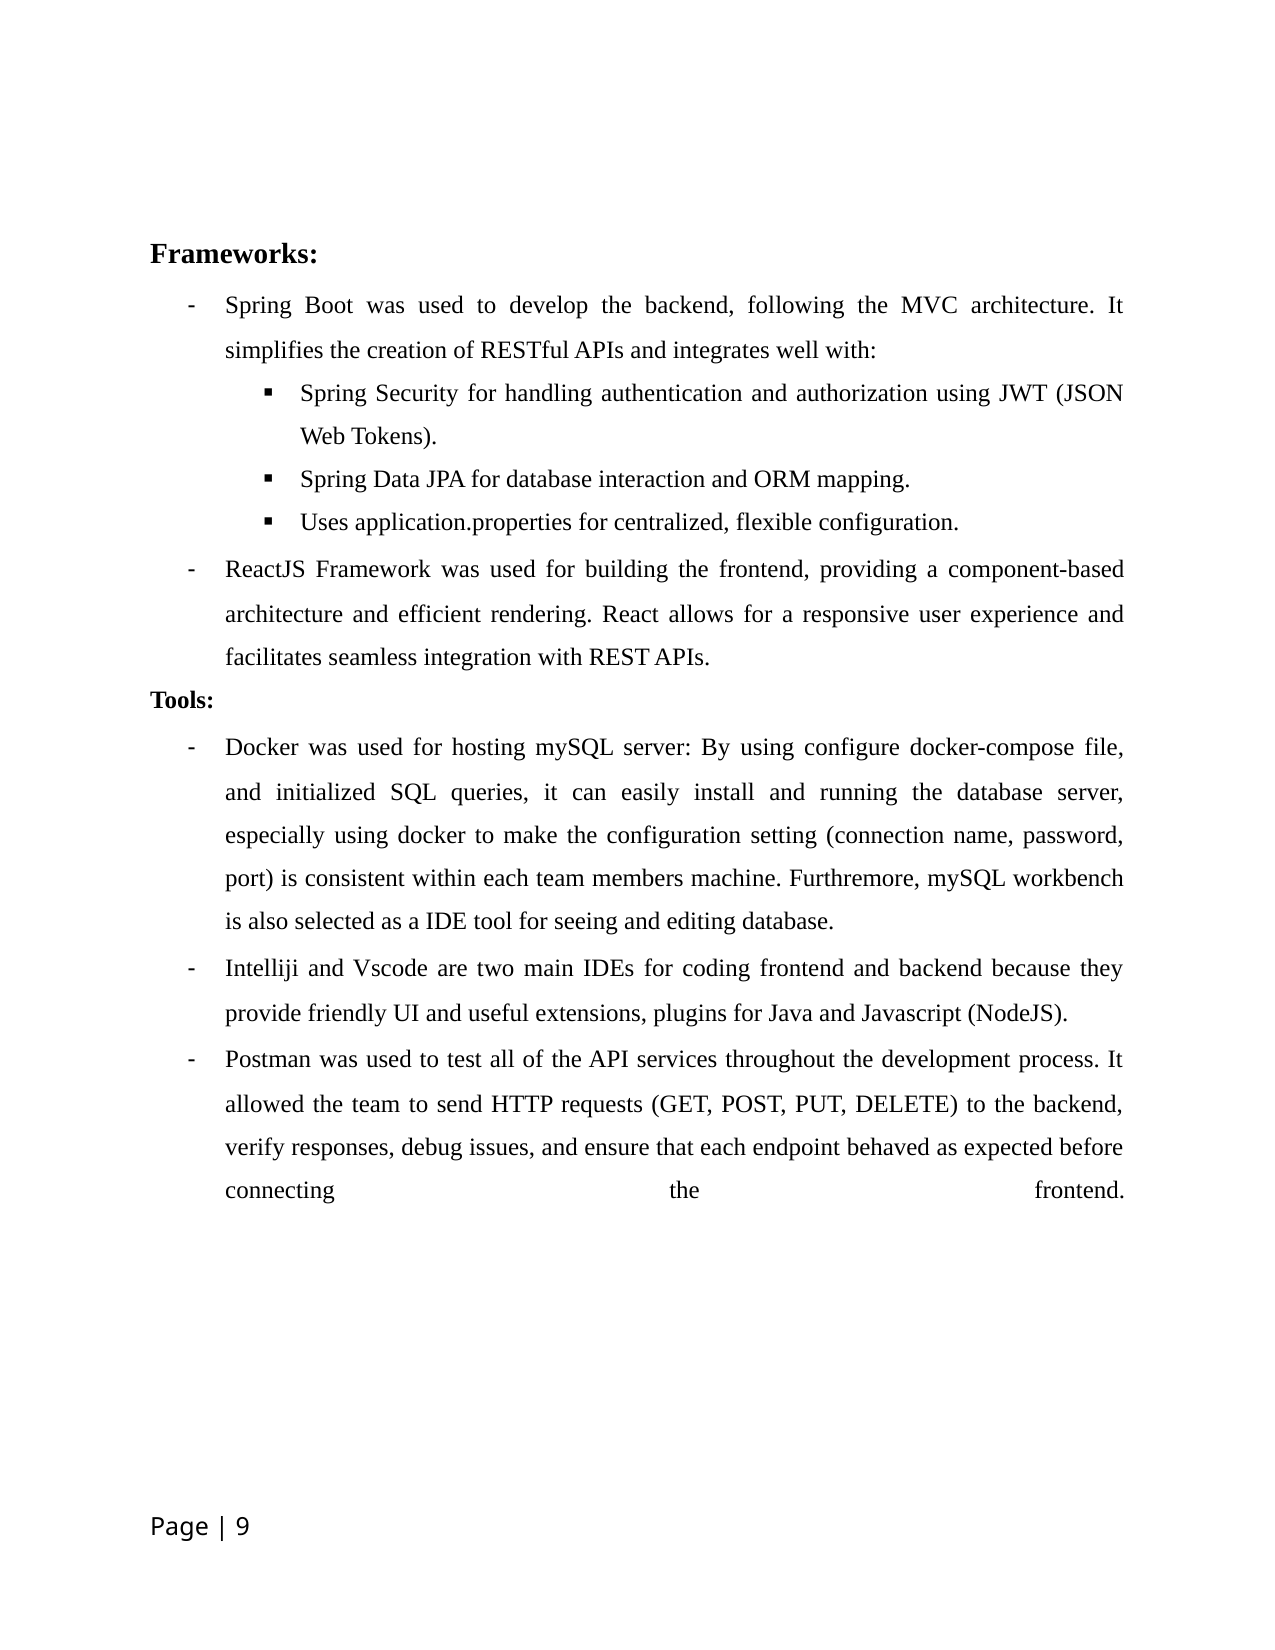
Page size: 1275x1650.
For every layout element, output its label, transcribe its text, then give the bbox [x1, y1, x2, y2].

list Spring Security for handling authentication and authorization using JWT (JSON Web Tokens). [262, 378, 1125, 450]
list Spring Boot was used to develop the backend, following the MVC architecture. It simplifies the creation of RESTful APIs and integrates well with: [187, 287, 1125, 364]
list Uses application.properties for centralized, flexible configuration. [262, 507, 1125, 536]
list Spring Data JPA for database interaction and ORM mapping. [262, 464, 1125, 493]
text Frameworks: [150, 236, 1125, 270]
list Postman was used to test all of the API services throughout the development process. It allowed the team to send HTTP requests (GET, POST, PUT, DELETE) to the backend, verify responses, debug issues, and ensure that each endpoint behaved as expected before connecting the frontend. [187, 1041, 1125, 1298]
list Intelliji and Vscode are two main IDEs for coding frontend and backend because they provide friendly UI and useful extensions, plugins for Java and Javascript (NodeJS). [187, 949, 1125, 1027]
text Tools: [150, 685, 1125, 714]
list ReactJS Framework was used for building the frontend, providing a component-based architecture and efficient rendering. React allows for a responsive user experience and facilitates seamless integration with REST APIs. [187, 551, 1125, 671]
list Docker was used for hosting mySQL server: By using configure docker-compose file, and initialized SQL queries, it can easily install and running the database server, especially using docker to make the configuration setting (connection name, password, port) is consistent within each team members machine. Furthremore, mySQL workbench is also selected as a IDE tool for seeing and editing database. [187, 728, 1125, 935]
